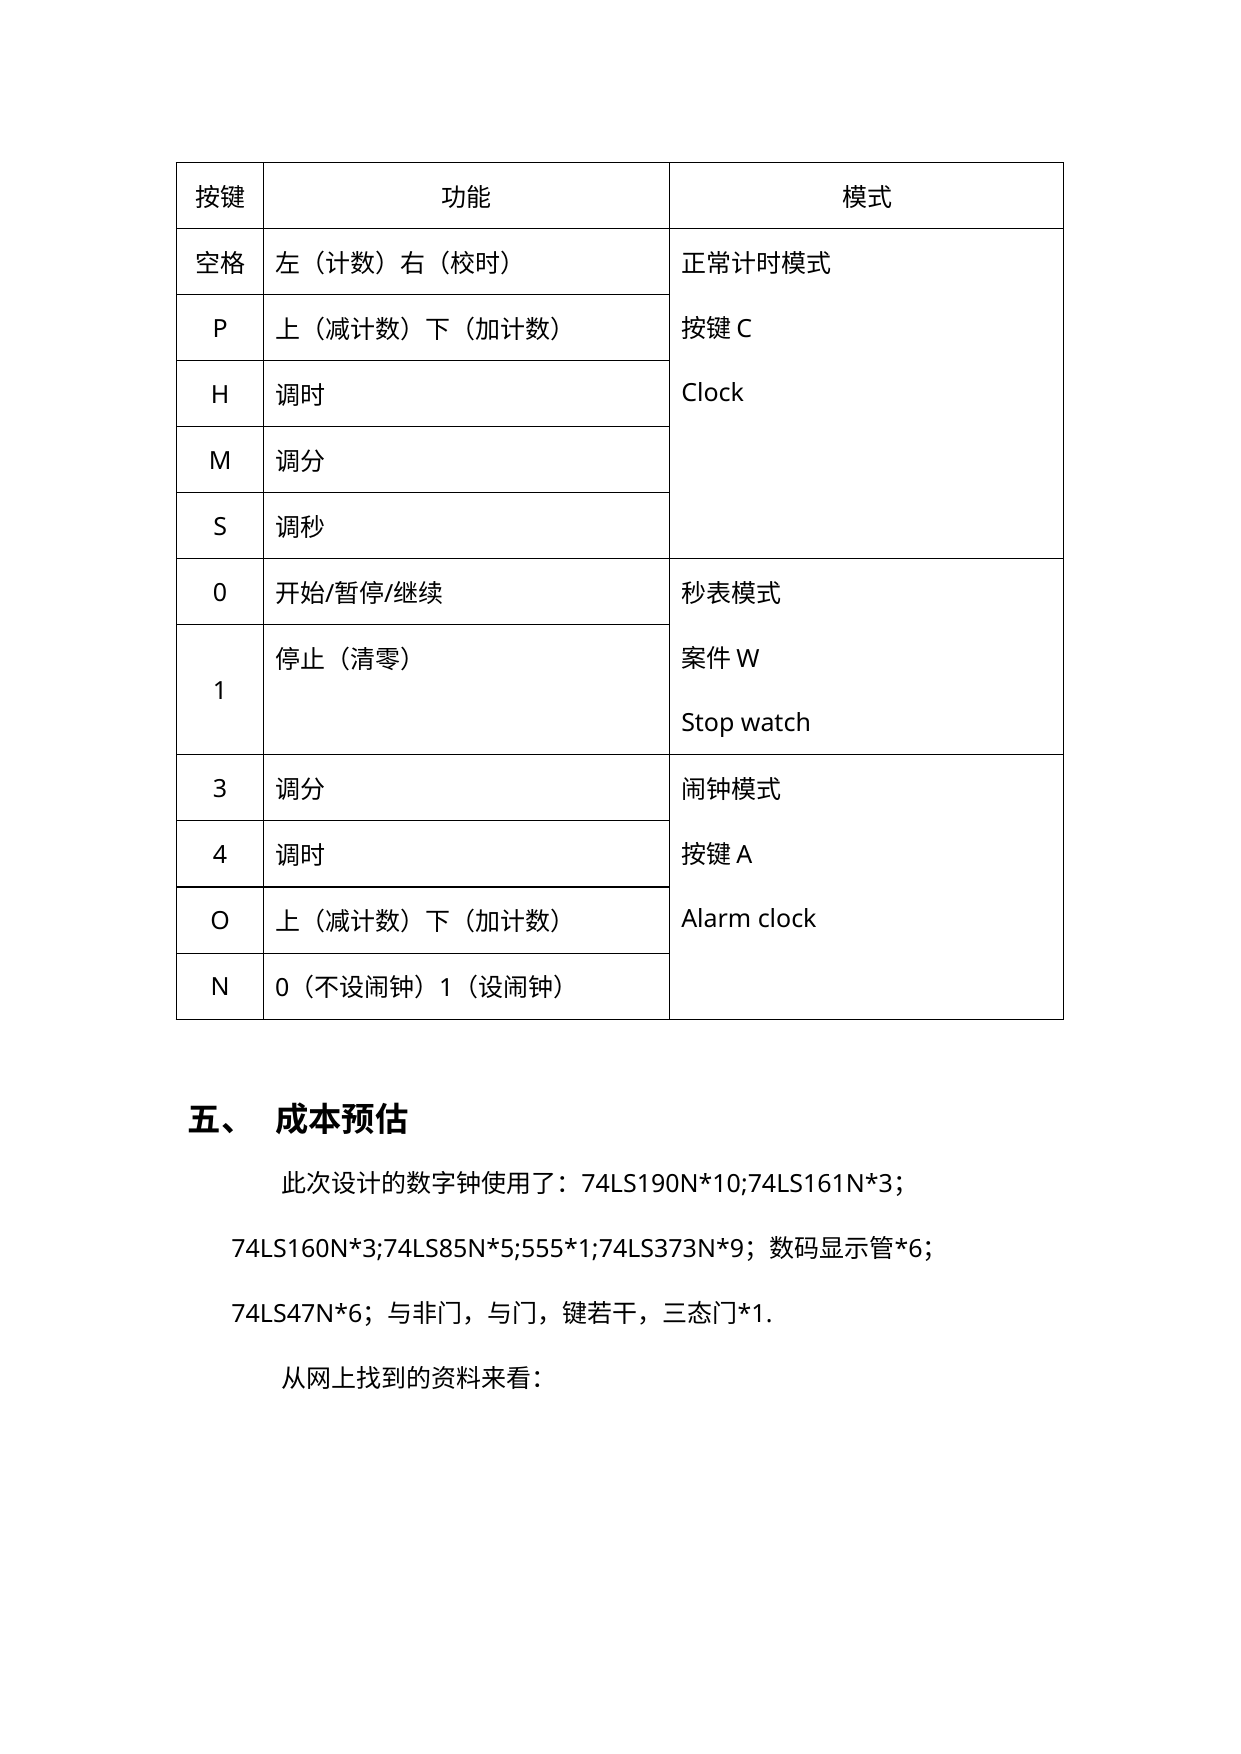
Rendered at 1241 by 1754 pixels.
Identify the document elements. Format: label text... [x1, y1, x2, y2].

table_cell 空格 [177, 229, 263, 294]
table_cell H [177, 361, 263, 426]
table_cell 0 [177, 559, 263, 624]
table_cell 闹钟模式 按键A Alarm clock [670, 755, 1063, 1018]
table_cell 上（减计数）下（加计数） [264, 295, 669, 360]
list 成本预估 [187, 1084, 1053, 1149]
table_cell 停止（清零） [264, 625, 669, 754]
table_cell 正常计时模式 按键C Clock [670, 229, 1063, 558]
table_cell O [177, 888, 263, 952]
table_cell 开始/暂停/继续 [264, 559, 669, 624]
table_cell 秒表模式 案件W Stop watch [670, 559, 1063, 754]
table_cell 调秒 [264, 493, 669, 558]
table_header 模式 [670, 163, 1063, 228]
table_cell N [177, 954, 263, 1018]
table_cell 4 [177, 821, 263, 886]
table_cell 调时 [264, 361, 669, 426]
table_cell 左（计数）右（校时） [264, 229, 669, 294]
table_cell 0（不设闹钟）1（设闹钟） [264, 954, 669, 1018]
table_cell P [177, 295, 263, 360]
table_cell 3 [177, 755, 263, 820]
table_cell 调时 [264, 821, 669, 886]
table_cell S [177, 493, 263, 558]
table_cell 调分 [264, 427, 669, 492]
table_cell 上（减计数）下（加计数） [264, 888, 669, 952]
table_cell 调分 [264, 755, 669, 820]
list 从网上找到的资料来看： [231, 1344, 1053, 1409]
list 此次设计的数字钟使用了：74LS190N*10;74LS161N*3；74LS160N*3;74LS85N*5;555*1;74LS373N*9；数码显示管*6；74LS47N*6；与非门，与门，键若干，三态门*1. [231, 1149, 1053, 1344]
table_cell 1 [177, 625, 263, 754]
table_cell M [177, 427, 263, 492]
table_header 按键 [177, 163, 263, 228]
table_header 功能 [264, 163, 669, 228]
